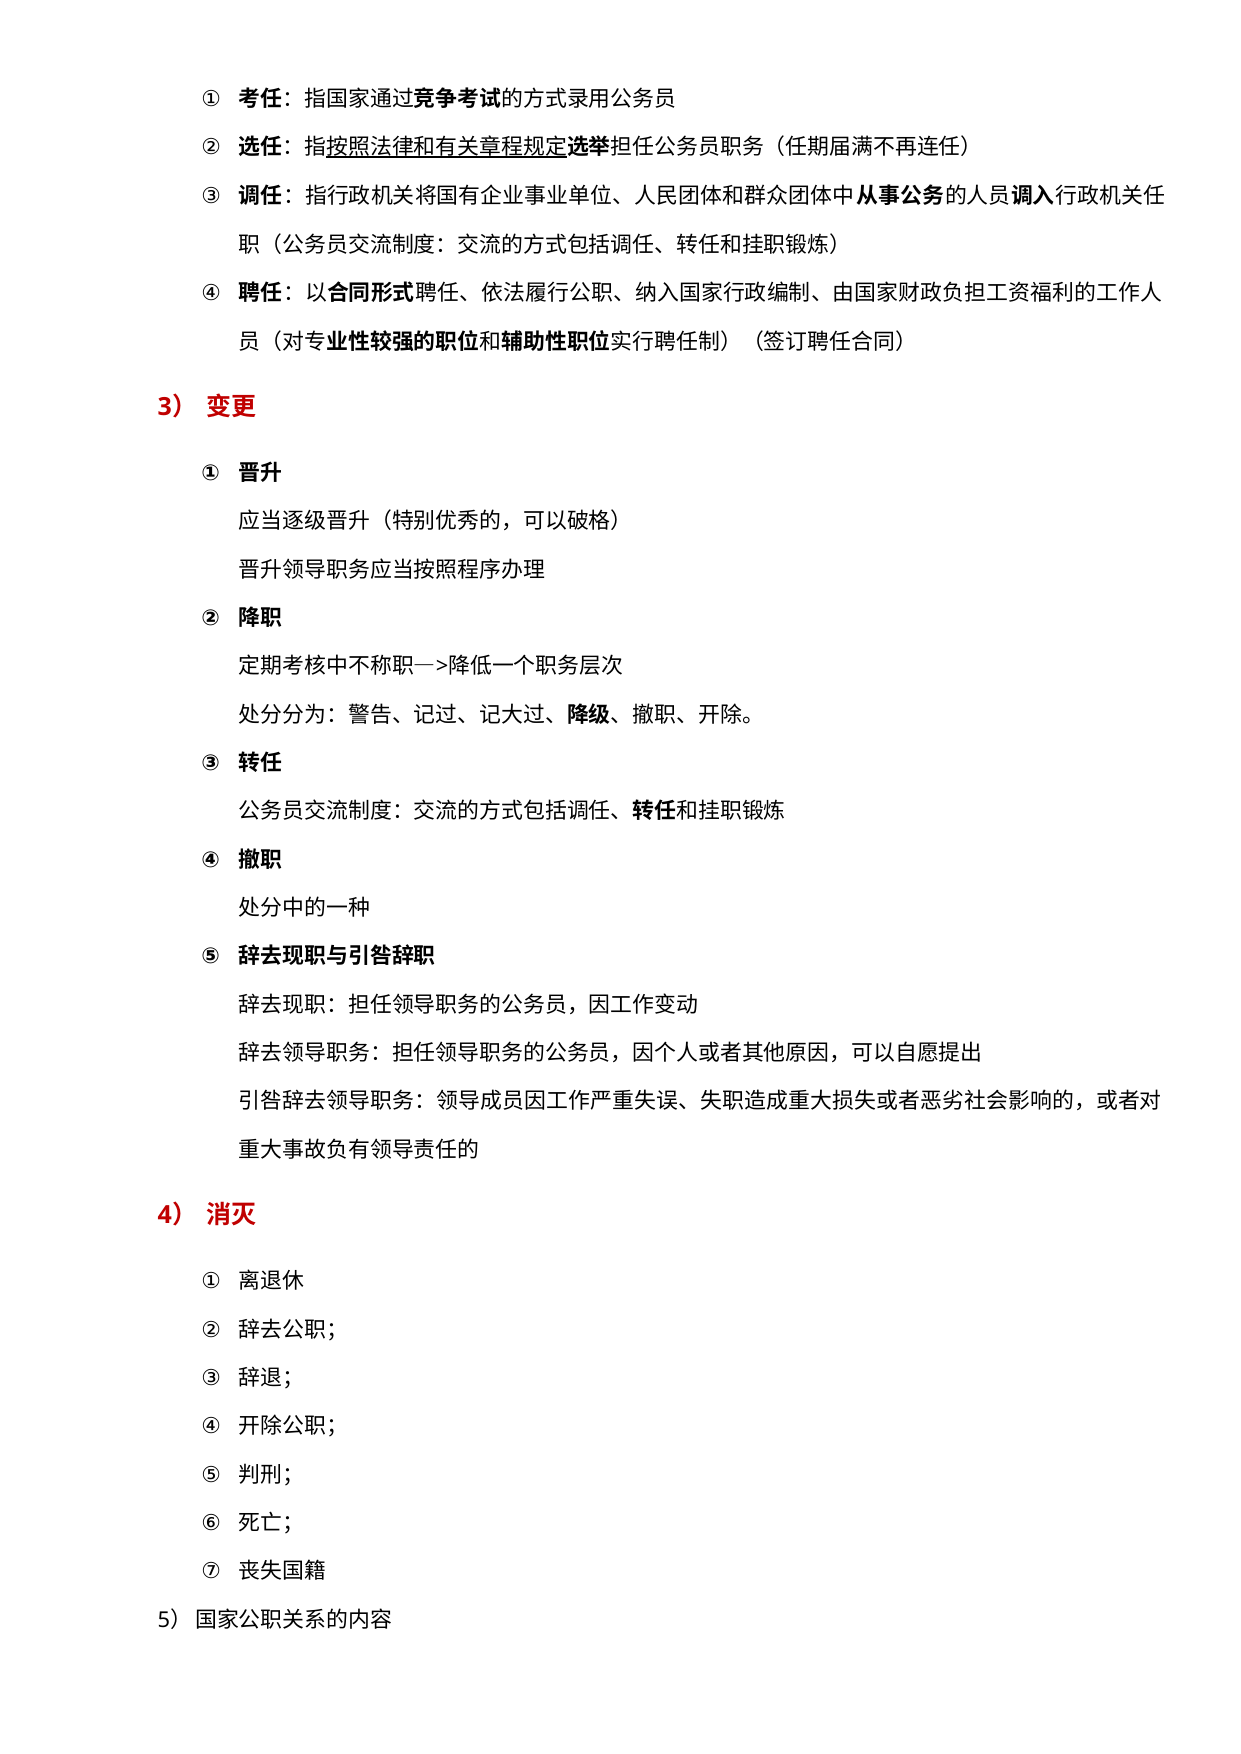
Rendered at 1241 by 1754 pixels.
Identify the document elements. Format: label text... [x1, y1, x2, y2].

list 聘任：以合同形式聘任、依法履行公职、纳入国家行政编制、由国家财政负担工资福利的工作人员（对专业性较强的职位和辅助性职位实行聘任制）（签订聘任合同） [201, 274, 1165, 356]
list 转任 [201, 745, 1165, 777]
list 丧失国籍 [201, 1553, 1165, 1586]
list 应当逐级晋升（特别优秀的，可以破格） [239, 503, 1165, 536]
list 处分中的一种 [239, 890, 1165, 922]
list 国家公职关系的内容 [157, 1602, 1165, 1634]
list 离退休 [201, 1263, 1165, 1296]
list 变更 [157, 372, 1165, 437]
list 辞去领导职务：担任领导职务的公务员，因个人或者其他原因，可以自愿提出 [239, 1035, 1165, 1067]
list 消灭 [157, 1180, 1165, 1245]
list 辞退； [201, 1360, 1165, 1392]
list 降职 [201, 600, 1165, 632]
list 晋升 [201, 455, 1165, 487]
list 公务员交流制度：交流的方式包括调任、转任和挂职锻炼 [239, 793, 1165, 826]
list 处分分为：警告、记过、记大过、降级、撤职、开除。 [239, 696, 1165, 729]
list 撤职 [201, 841, 1165, 874]
list 辞去现职与引咎辞职 [201, 938, 1165, 971]
list 辞去现职：担任领导职务的公务员，因工作变动 [239, 986, 1165, 1019]
list 定期考核中不称职—>降低一个职务层次 [239, 648, 1165, 681]
list 考任：指国家通过竞争考试的方式录用公务员 [201, 81, 1165, 113]
list 辞去公职； [201, 1312, 1165, 1344]
list 选任：指按照法律和有关章程规定选举担任公务员职务（任期届满不再连任） [201, 129, 1165, 162]
list 死亡； [201, 1505, 1165, 1537]
list 引咎辞去领导职务：领导成员因工作严重失误、失职造成重大损失或者恶劣社会影响的，或者对重大事故负有领导责任的 [239, 1083, 1165, 1164]
list 晋升领导职务应当按照程序办理 [239, 551, 1165, 584]
list 调任：指行政机关将国有企业事业单位、人民团体和群众团体中从事公务的人员调入行政机关任职（公务员交流制度：交流的方式包括调任、转任和挂职锻炼） [201, 177, 1165, 259]
list 判刑； [201, 1457, 1165, 1489]
list 开除公职； [201, 1408, 1165, 1441]
